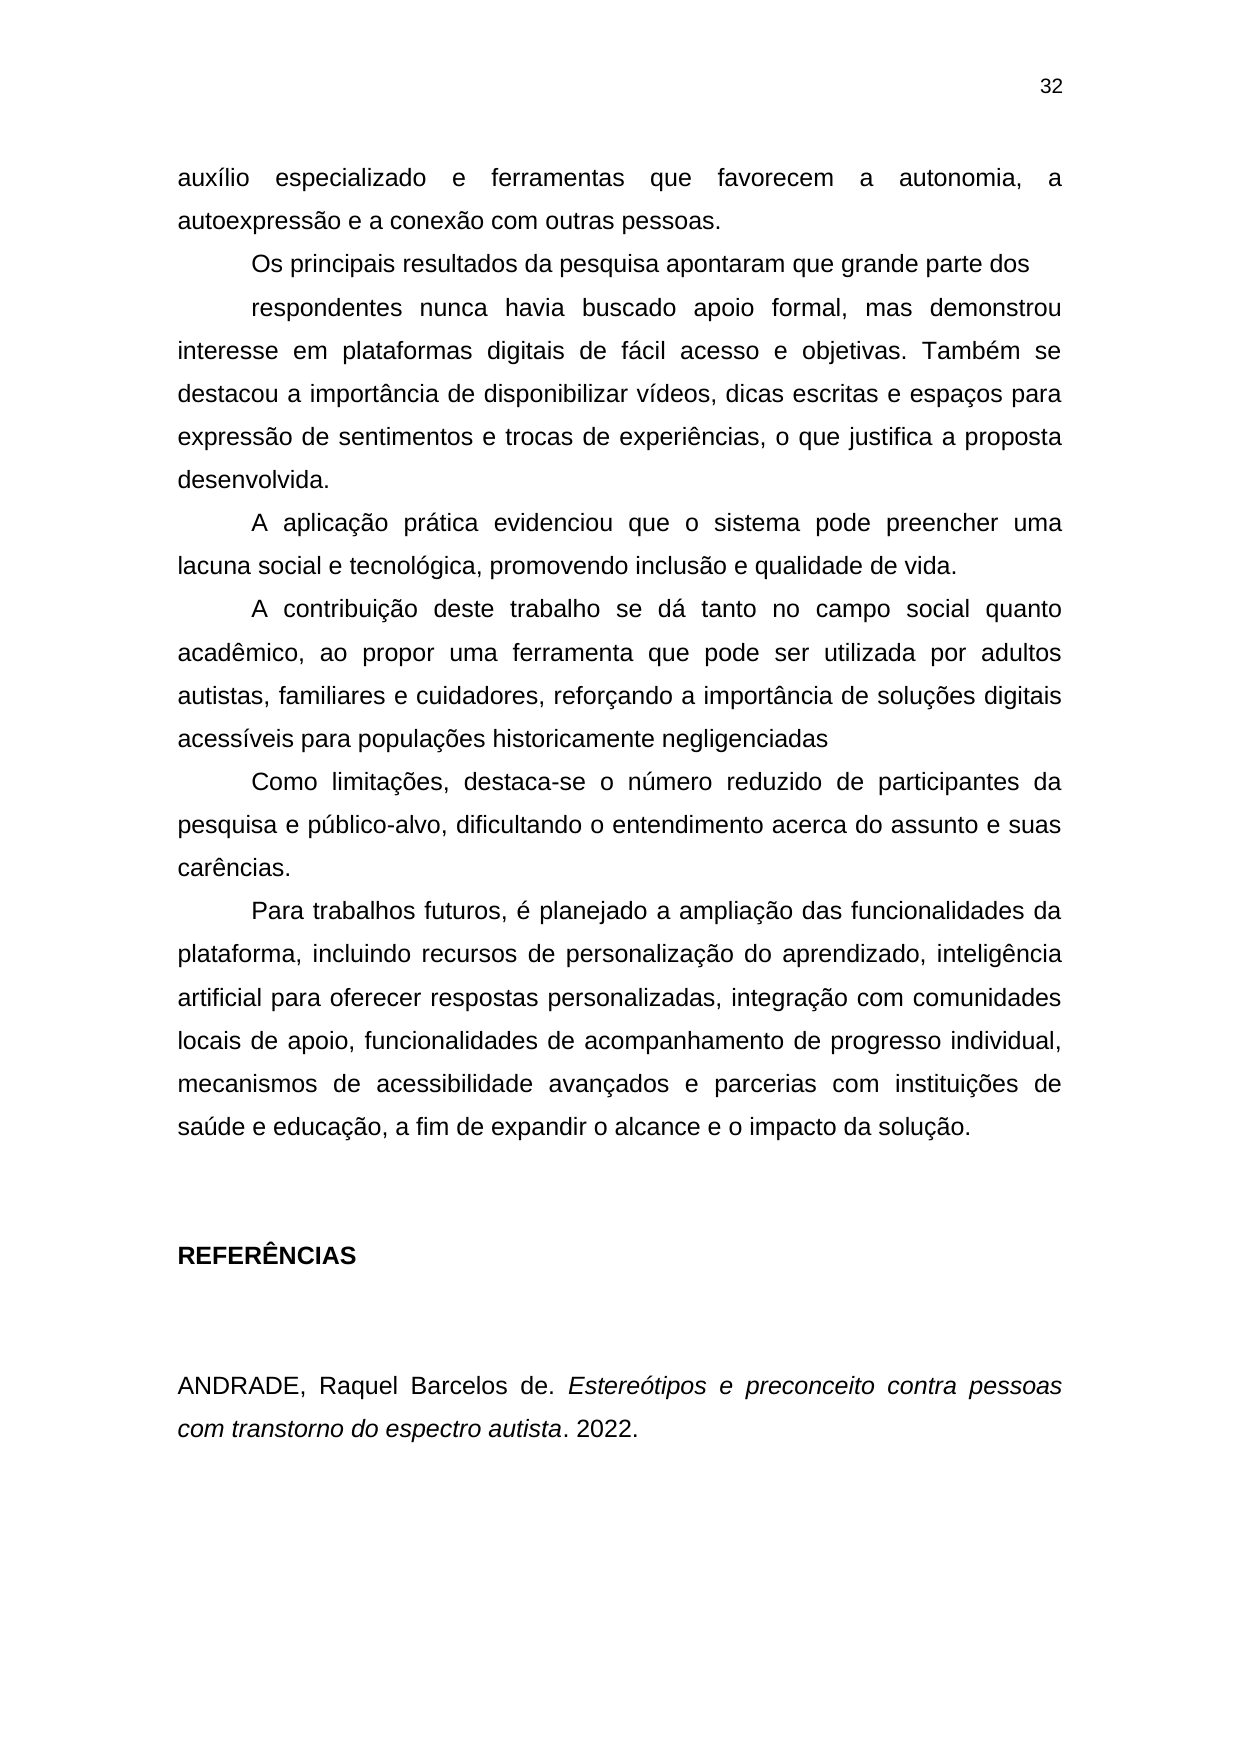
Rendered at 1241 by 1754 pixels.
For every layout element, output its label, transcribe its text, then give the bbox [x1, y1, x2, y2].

text Os principais resultados da pesquisa apontaram que grande parte dos [177, 249, 1063, 278]
text respondentes nunca havia buscado apoio formal, mas demonstrou interesse em plataformas digitais de fácil acesso e objetivas. Também se destacou a importância de disponibilizar vídeos, dicas escritas e espaços para expressão de sentimentos e trocas de experiências, o que justifica a proposta desenvolvida. [177, 292, 1063, 494]
text A aplicação prática evidenciou que o sistema pode preencher uma lacuna social e tecnológica, promovendo inclusão e qualidade de vida. [177, 508, 1063, 580]
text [177, 163, 1063, 235]
text Como limitações, destaca-se o número reduzido de participantes da pesquisa e público-alvo, dificultando o entendimento acerca do assunto e suas carências. [177, 767, 1063, 882]
text Para trabalhos futuros, é planejado a ampliação das funcionalidades da plataforma, incluindo recursos de personalização do aprendizado, inteligência artificial para oferecer respostas personalizadas, integração com comunidades locais de apoio, funcionalidades de acompanhamento de progresso individual, mecanismos de acessibilidade avançados e parcerias com instituições de saúde e educação, a fim de expandir o alcance e o impacto da solução. [177, 896, 1063, 1141]
text A contribuição deste trabalho se dá tanto no campo social quanto acadêmico, ao propor uma ferramenta que pode ser utilizada por adultos autistas, familiares e cuidadores, reforçando a importância de soluções digitais acessíveis para populações historicamente negligenciadas [177, 594, 1063, 752]
text ANDRADE, Raquel Barcelos de. Estereótipos e preconceito contra pessoas com transtorno do espectro autista. 2022. [177, 1371, 1063, 1442]
text REFERÊNCIAS [177, 1241, 1063, 1270]
